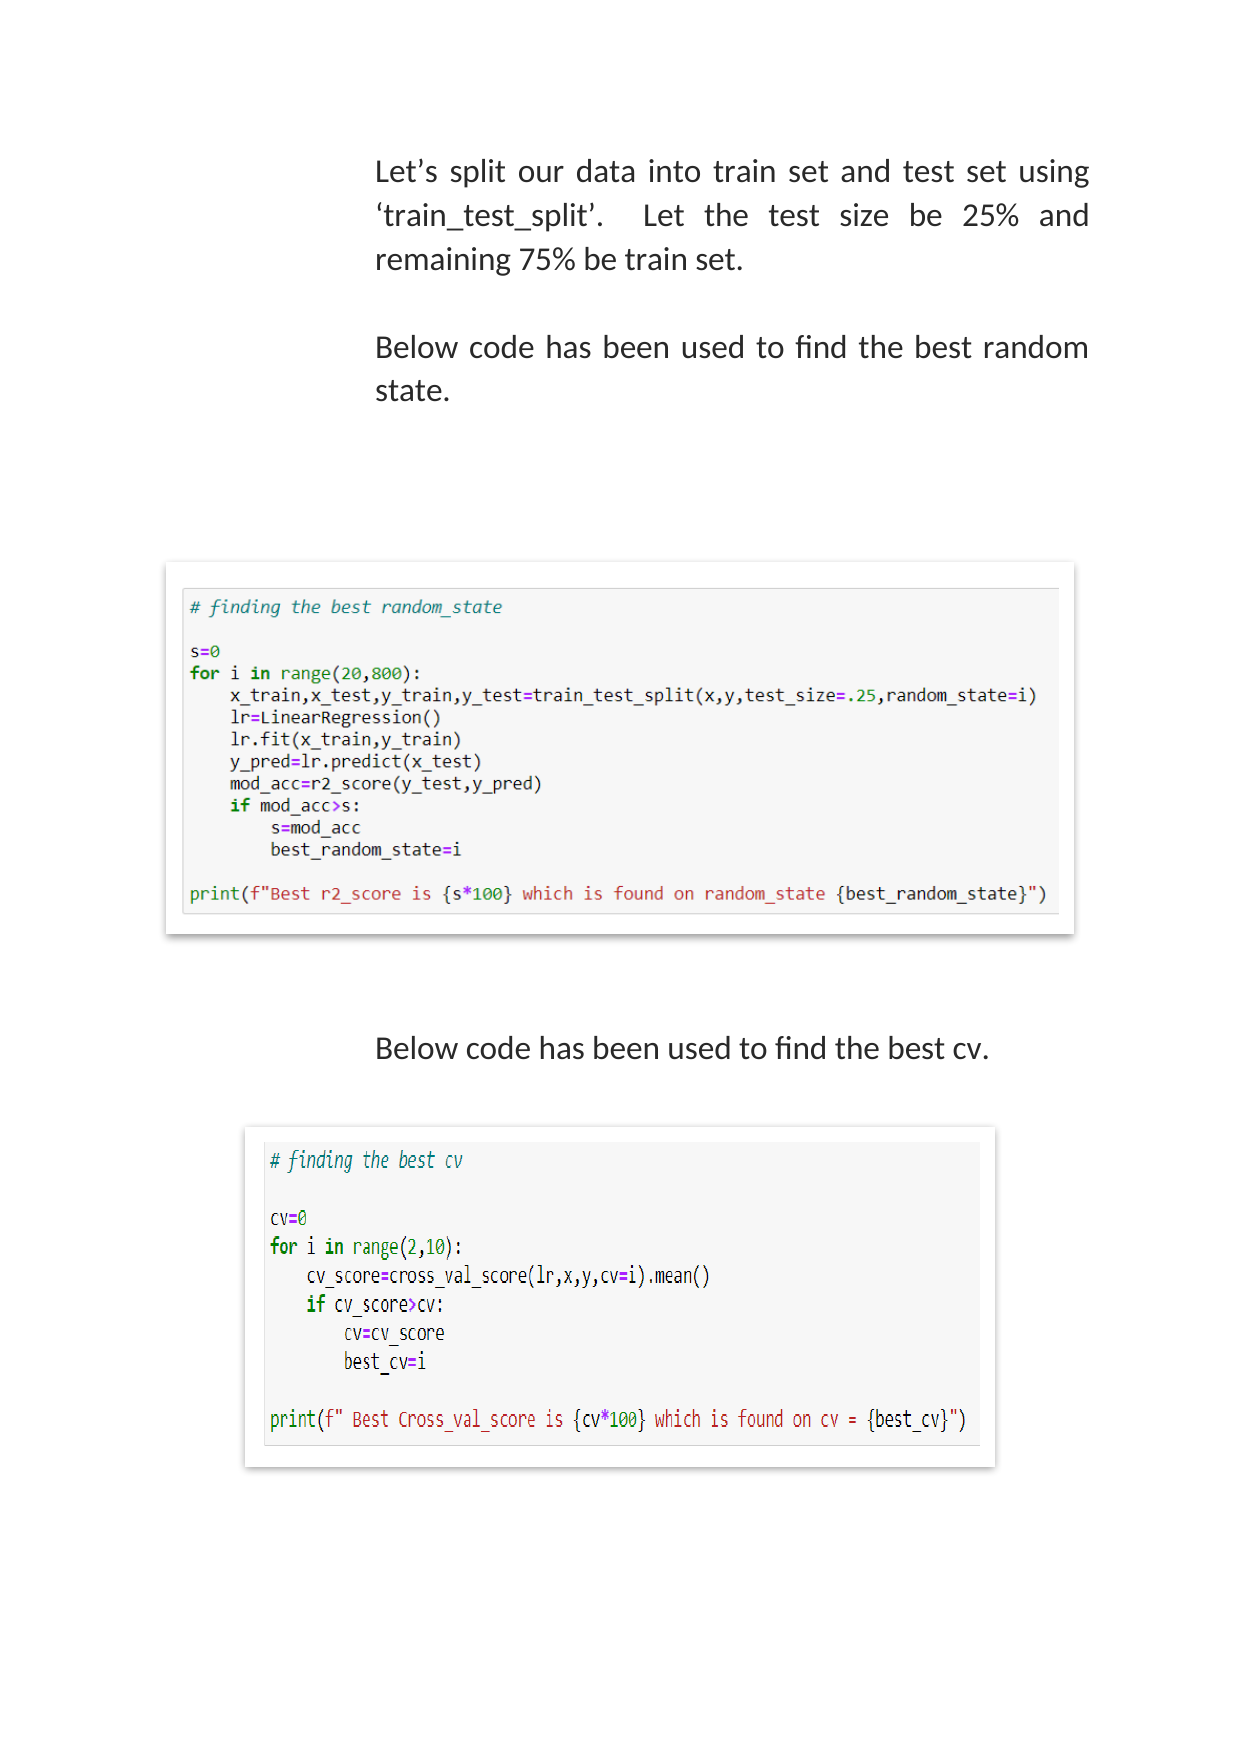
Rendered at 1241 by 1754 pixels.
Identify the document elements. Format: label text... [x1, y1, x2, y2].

list Below code has been used to find the best random state. [375, 367, 1090, 410]
picture [260, 1142, 980, 1453]
picture [181, 577, 1059, 919]
list Below code has been used to find the best cv. [375, 1027, 1090, 1068]
list Let’s split our data into train set and test set using ‘train_test_split’. Let the test size be 25% and remaining 75% be train set. [375, 235, 1090, 279]
